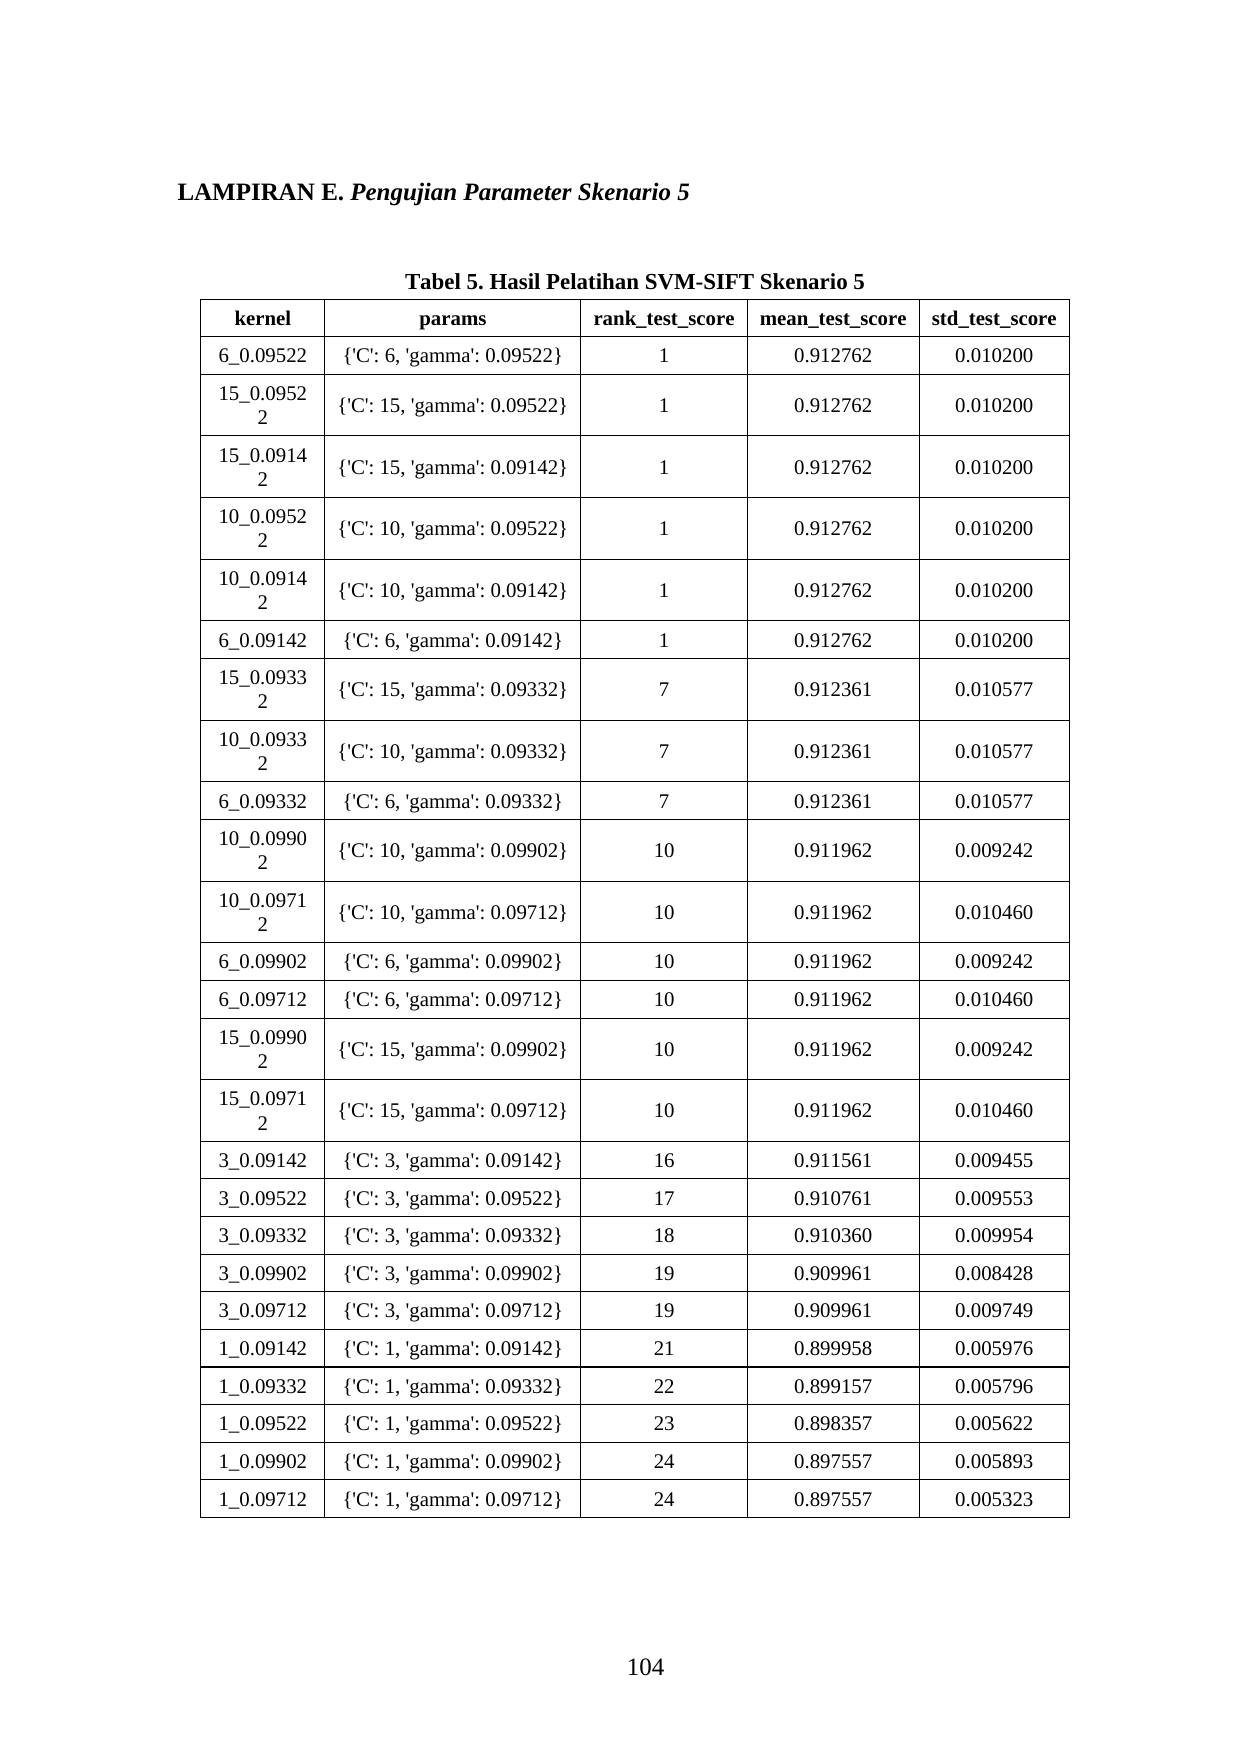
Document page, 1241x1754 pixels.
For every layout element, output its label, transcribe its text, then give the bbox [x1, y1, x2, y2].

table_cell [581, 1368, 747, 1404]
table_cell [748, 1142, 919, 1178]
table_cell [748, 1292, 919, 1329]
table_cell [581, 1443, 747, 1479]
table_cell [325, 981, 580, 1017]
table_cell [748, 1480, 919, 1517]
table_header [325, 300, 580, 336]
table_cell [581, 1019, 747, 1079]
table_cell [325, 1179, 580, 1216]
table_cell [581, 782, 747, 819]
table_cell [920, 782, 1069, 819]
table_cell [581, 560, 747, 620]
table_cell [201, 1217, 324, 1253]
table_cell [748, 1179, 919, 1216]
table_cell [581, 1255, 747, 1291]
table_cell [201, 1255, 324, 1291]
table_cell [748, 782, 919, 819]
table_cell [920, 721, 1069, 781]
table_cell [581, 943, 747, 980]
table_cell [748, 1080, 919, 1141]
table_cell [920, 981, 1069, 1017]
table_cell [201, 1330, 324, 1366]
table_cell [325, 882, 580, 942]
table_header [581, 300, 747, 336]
text Tabel 5. Hasil Pelatihan SVM-SIFT Skenario 5 [177, 268, 1092, 294]
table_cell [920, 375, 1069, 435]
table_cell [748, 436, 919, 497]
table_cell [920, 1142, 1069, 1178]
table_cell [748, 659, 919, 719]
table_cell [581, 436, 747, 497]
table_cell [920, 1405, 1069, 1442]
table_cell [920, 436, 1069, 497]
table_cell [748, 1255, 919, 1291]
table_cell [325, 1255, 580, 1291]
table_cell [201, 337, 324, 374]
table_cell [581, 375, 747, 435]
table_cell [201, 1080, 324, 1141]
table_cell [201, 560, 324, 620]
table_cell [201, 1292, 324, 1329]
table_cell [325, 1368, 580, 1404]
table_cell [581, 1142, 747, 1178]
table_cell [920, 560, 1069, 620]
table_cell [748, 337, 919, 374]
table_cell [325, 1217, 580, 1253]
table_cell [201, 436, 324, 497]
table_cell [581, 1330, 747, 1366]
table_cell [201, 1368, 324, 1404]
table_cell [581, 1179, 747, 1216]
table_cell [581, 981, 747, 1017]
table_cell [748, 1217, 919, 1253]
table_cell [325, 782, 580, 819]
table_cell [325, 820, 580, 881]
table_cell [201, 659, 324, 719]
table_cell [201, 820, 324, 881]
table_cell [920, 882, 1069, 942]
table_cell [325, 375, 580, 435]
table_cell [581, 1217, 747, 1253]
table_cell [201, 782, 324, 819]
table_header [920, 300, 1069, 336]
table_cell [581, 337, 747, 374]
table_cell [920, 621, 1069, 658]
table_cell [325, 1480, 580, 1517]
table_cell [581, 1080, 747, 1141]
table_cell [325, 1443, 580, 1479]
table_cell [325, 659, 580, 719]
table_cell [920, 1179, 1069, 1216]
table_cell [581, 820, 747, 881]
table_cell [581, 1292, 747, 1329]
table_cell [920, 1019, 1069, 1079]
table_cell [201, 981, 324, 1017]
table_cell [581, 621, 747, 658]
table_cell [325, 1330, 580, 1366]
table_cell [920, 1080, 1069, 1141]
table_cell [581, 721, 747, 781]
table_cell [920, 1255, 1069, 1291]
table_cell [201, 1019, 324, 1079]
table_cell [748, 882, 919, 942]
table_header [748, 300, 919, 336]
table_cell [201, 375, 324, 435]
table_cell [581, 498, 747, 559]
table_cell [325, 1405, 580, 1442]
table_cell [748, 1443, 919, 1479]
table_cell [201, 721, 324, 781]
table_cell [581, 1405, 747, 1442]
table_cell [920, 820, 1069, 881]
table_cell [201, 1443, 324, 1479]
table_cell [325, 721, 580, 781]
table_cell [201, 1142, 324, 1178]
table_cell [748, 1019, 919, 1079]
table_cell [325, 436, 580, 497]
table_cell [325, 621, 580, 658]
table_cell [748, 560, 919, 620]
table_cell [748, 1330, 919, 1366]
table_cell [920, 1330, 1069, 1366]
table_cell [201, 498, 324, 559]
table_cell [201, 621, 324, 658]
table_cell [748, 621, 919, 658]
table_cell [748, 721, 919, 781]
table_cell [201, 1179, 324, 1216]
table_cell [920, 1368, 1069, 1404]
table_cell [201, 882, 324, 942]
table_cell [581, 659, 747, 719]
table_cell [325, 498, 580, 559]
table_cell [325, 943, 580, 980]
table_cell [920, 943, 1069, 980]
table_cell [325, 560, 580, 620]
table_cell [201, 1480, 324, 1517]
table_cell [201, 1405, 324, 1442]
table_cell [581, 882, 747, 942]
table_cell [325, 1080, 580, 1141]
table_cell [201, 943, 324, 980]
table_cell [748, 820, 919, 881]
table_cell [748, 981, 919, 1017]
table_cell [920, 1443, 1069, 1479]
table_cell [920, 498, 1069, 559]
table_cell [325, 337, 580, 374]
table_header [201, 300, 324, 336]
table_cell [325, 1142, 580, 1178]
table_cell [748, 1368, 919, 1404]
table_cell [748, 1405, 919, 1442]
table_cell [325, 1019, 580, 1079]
text LAMPIRAN E. Pengujian Parameter Skenario 5 [177, 177, 1092, 206]
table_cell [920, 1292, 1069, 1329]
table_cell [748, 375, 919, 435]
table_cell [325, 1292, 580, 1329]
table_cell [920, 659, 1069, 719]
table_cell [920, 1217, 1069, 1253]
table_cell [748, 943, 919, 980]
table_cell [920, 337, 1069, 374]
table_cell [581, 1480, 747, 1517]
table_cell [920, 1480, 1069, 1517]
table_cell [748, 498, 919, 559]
